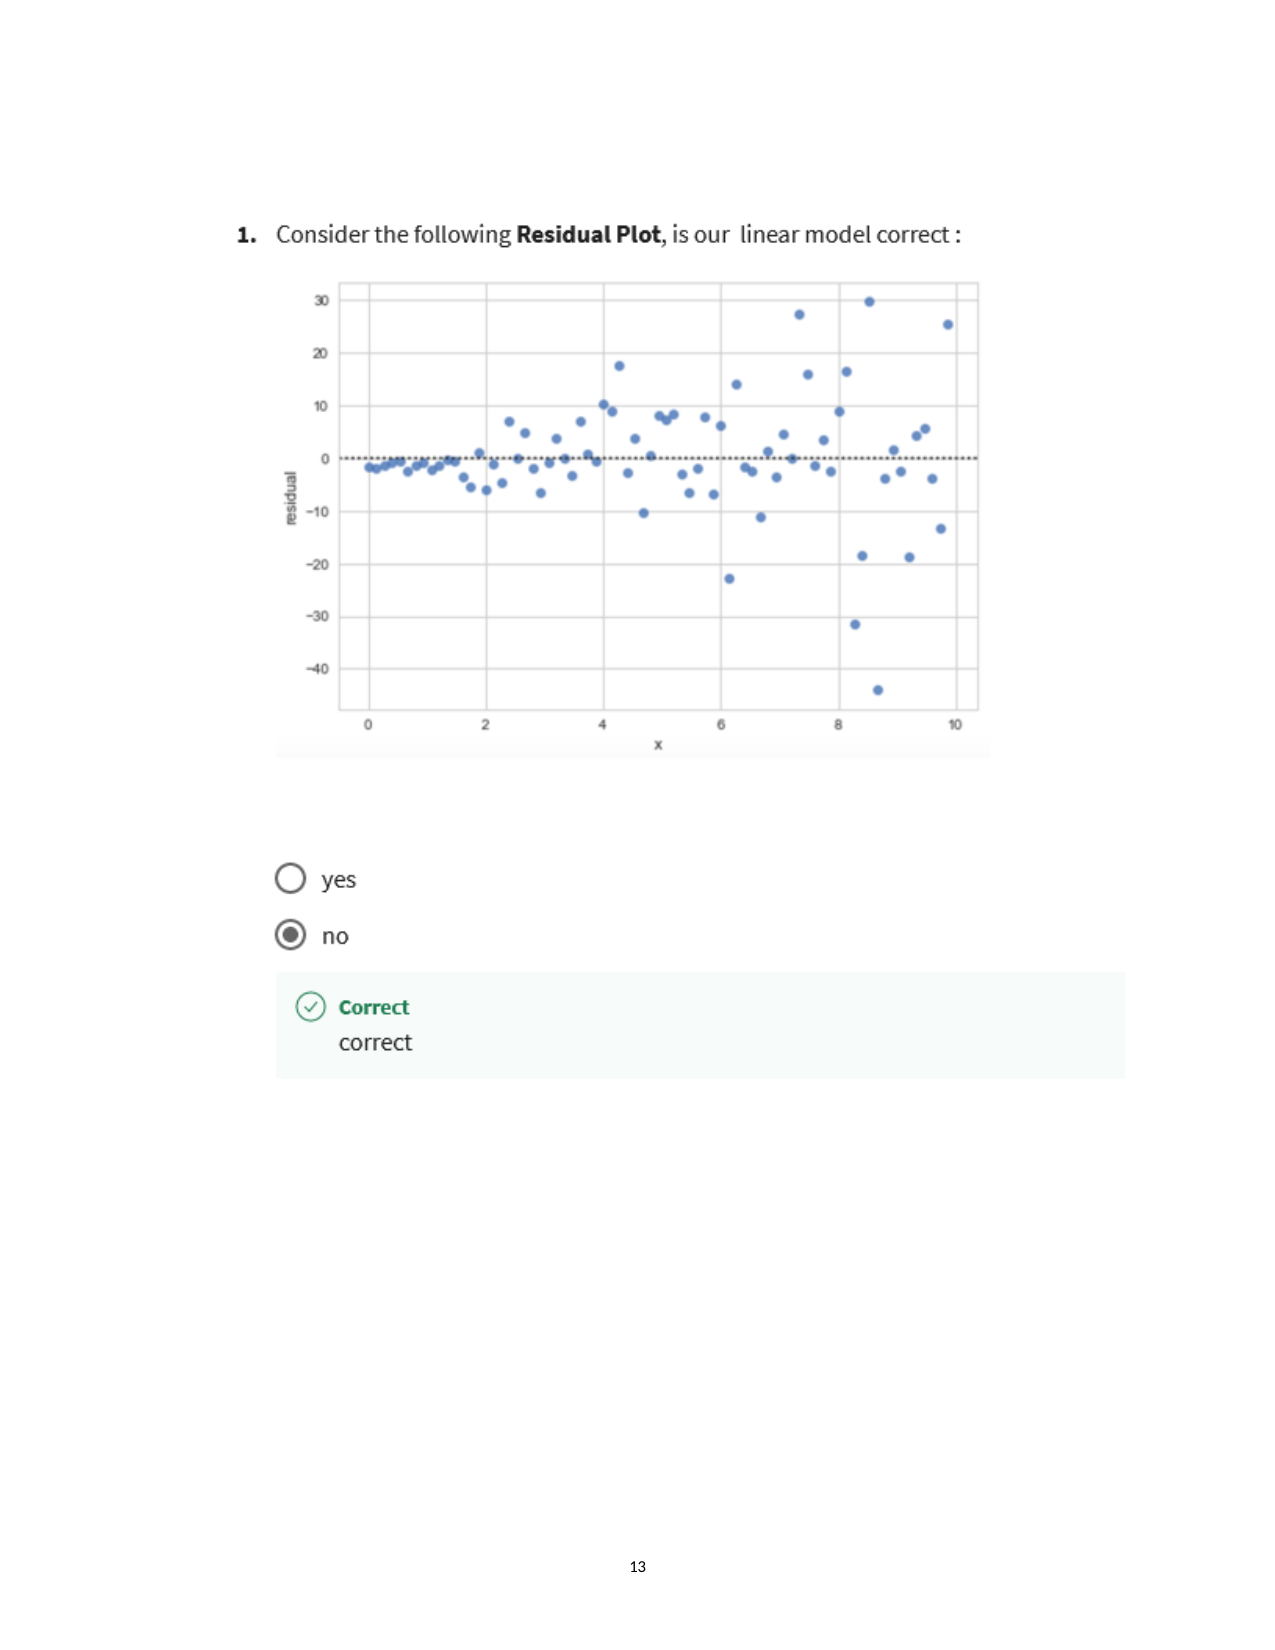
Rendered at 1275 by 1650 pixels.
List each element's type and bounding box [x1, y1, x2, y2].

picture [150, 150, 1125, 1118]
